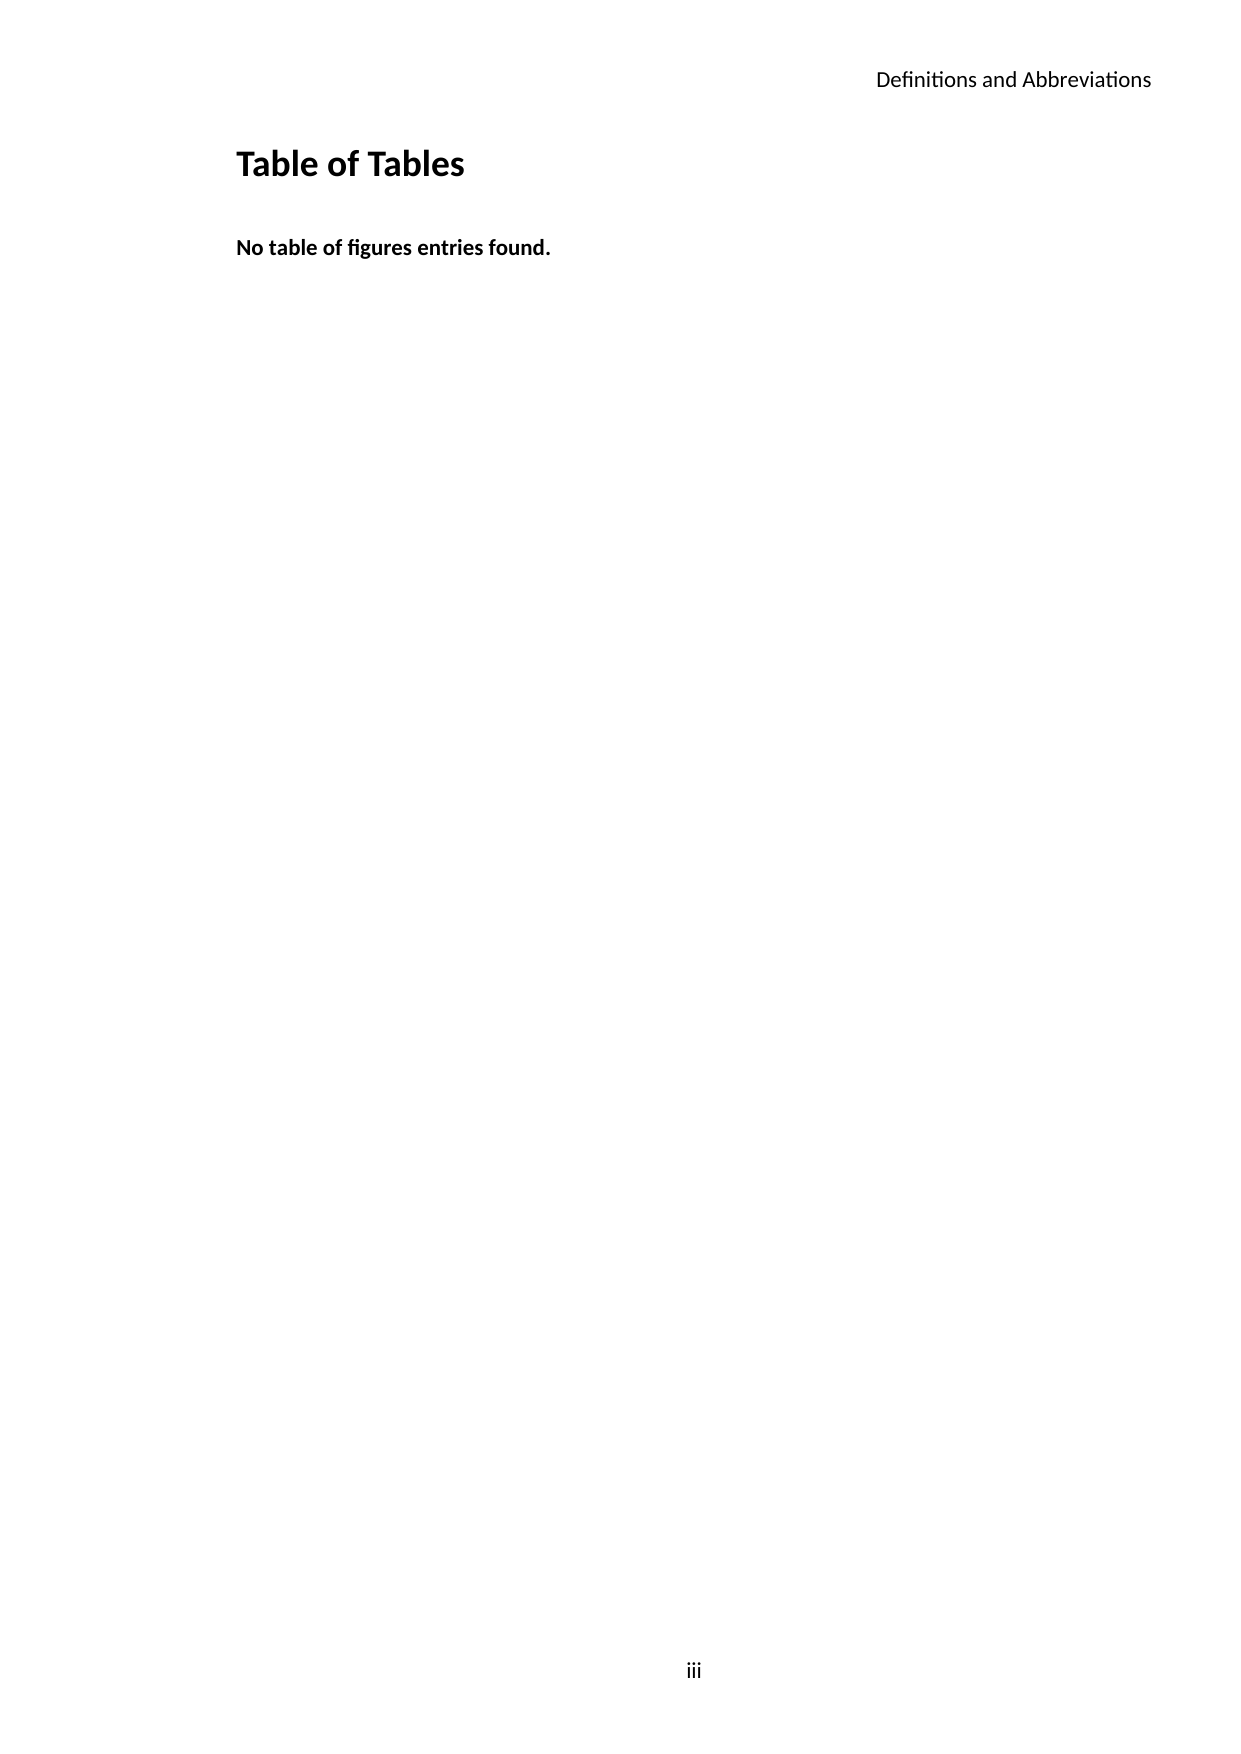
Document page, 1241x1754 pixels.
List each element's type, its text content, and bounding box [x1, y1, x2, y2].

text Table of Tables [236, 139, 1152, 185]
